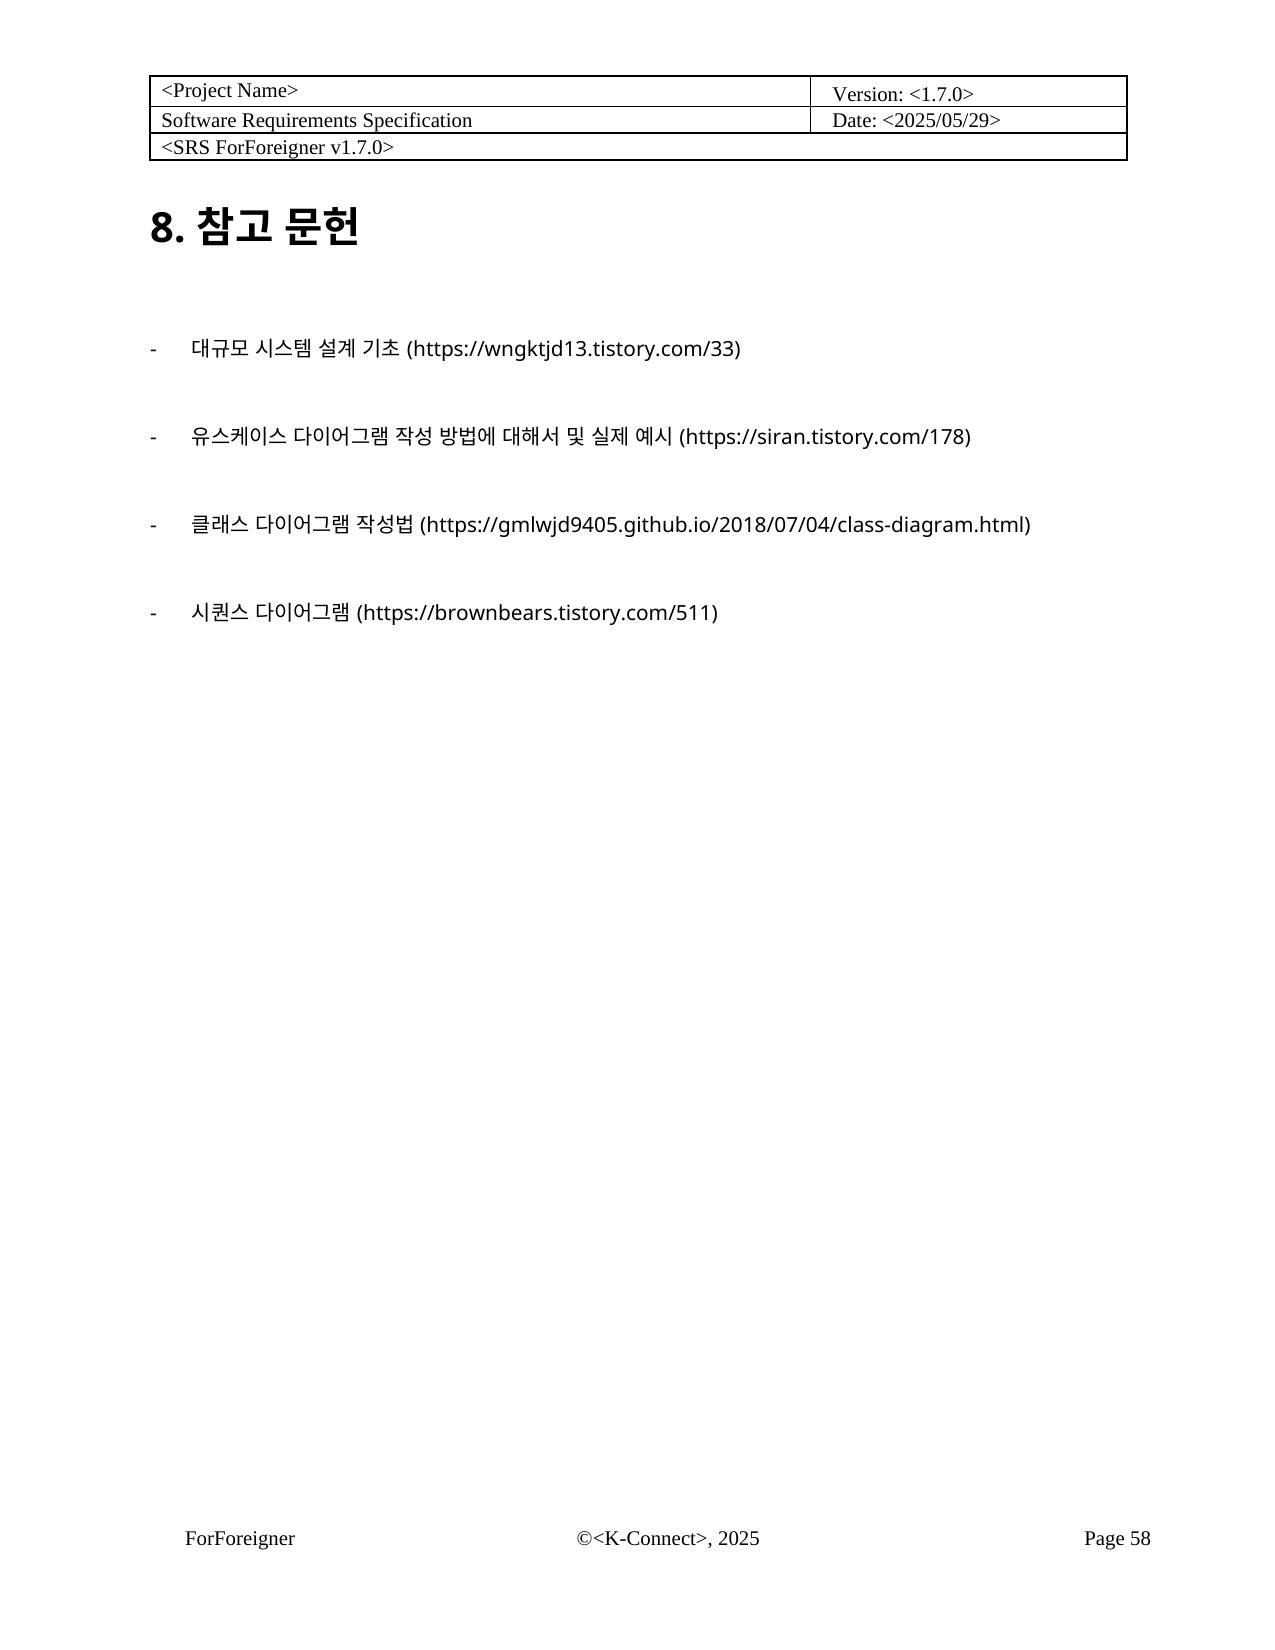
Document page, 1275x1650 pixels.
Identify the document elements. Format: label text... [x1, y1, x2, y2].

list 시퀀스 다이어그램 (https://brownbears.tistory.com/511) [150, 596, 1125, 626]
list 대규모 시스템 설계 기초 (https://wngktjd13.tistory.com/33) [150, 332, 1125, 362]
subtitle 8. 참고 문헌 [150, 198, 1125, 255]
list 유스케이스 다이어그램 작성 방법에 대해서 및 실제 예시 (https://siran.tistory.com/178) [150, 420, 1125, 450]
list 클래스 다이어그램 작성법 (https://gmlwjd9405.github.io/2018/07/04/class-diagram.html) [150, 508, 1125, 538]
